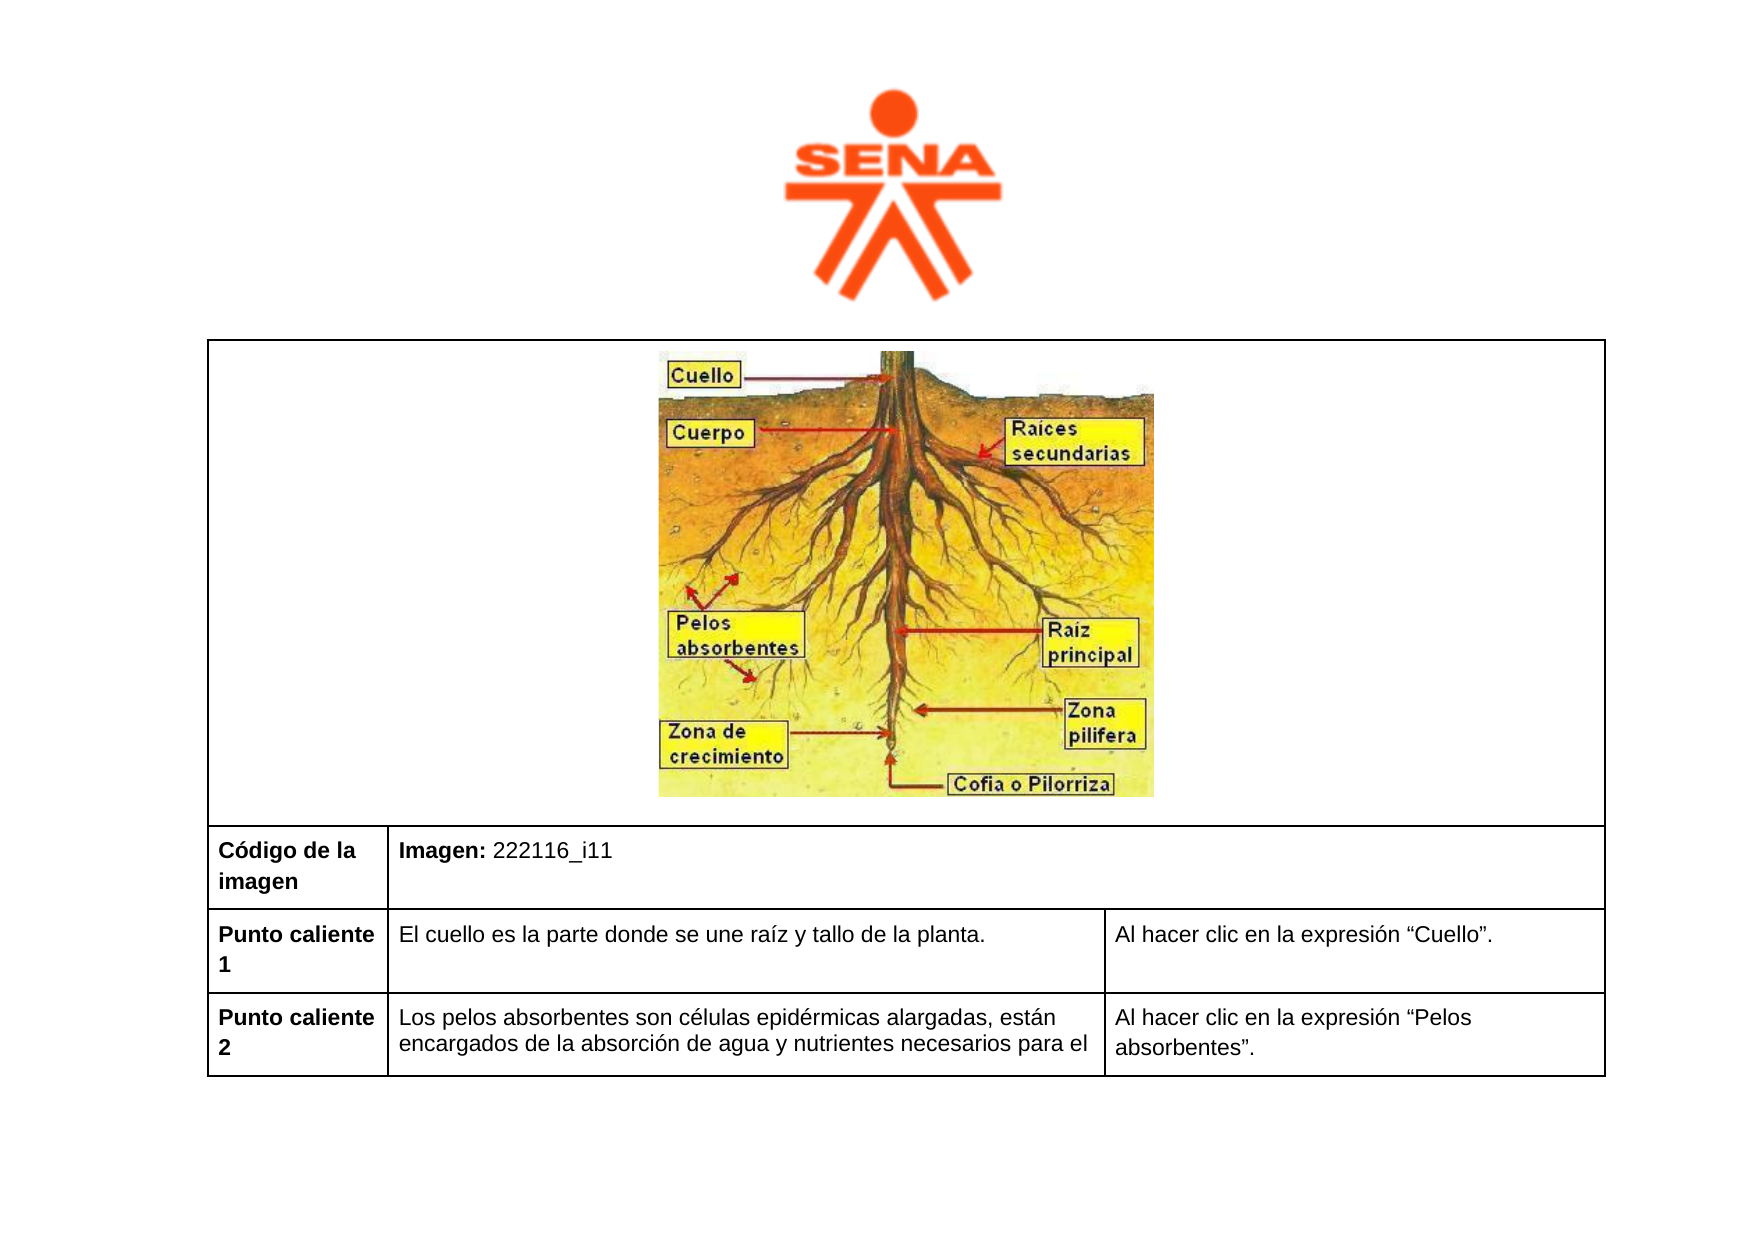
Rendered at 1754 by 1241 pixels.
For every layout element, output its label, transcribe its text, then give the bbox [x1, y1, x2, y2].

picture [658, 351, 1154, 797]
picture [766, 75, 1018, 313]
table_cell Código de la imagen [209, 827, 387, 908]
table_cell Imagen: 222116_i11 [389, 827, 1604, 908]
table_cell Al hacer clic en la expresión “Pelos absorbentes”. [1106, 994, 1604, 1075]
table_cell Punto caliente 2 [209, 994, 387, 1075]
table_cell Al hacer clic en la expresión “Cuello”. [1106, 910, 1604, 992]
table_cell Imagen [209, 341, 1604, 825]
table_cell Punto caliente 1 [209, 910, 387, 992]
table_cell El cuello es la parte donde se une raíz y tallo de la planta. [389, 910, 1104, 992]
